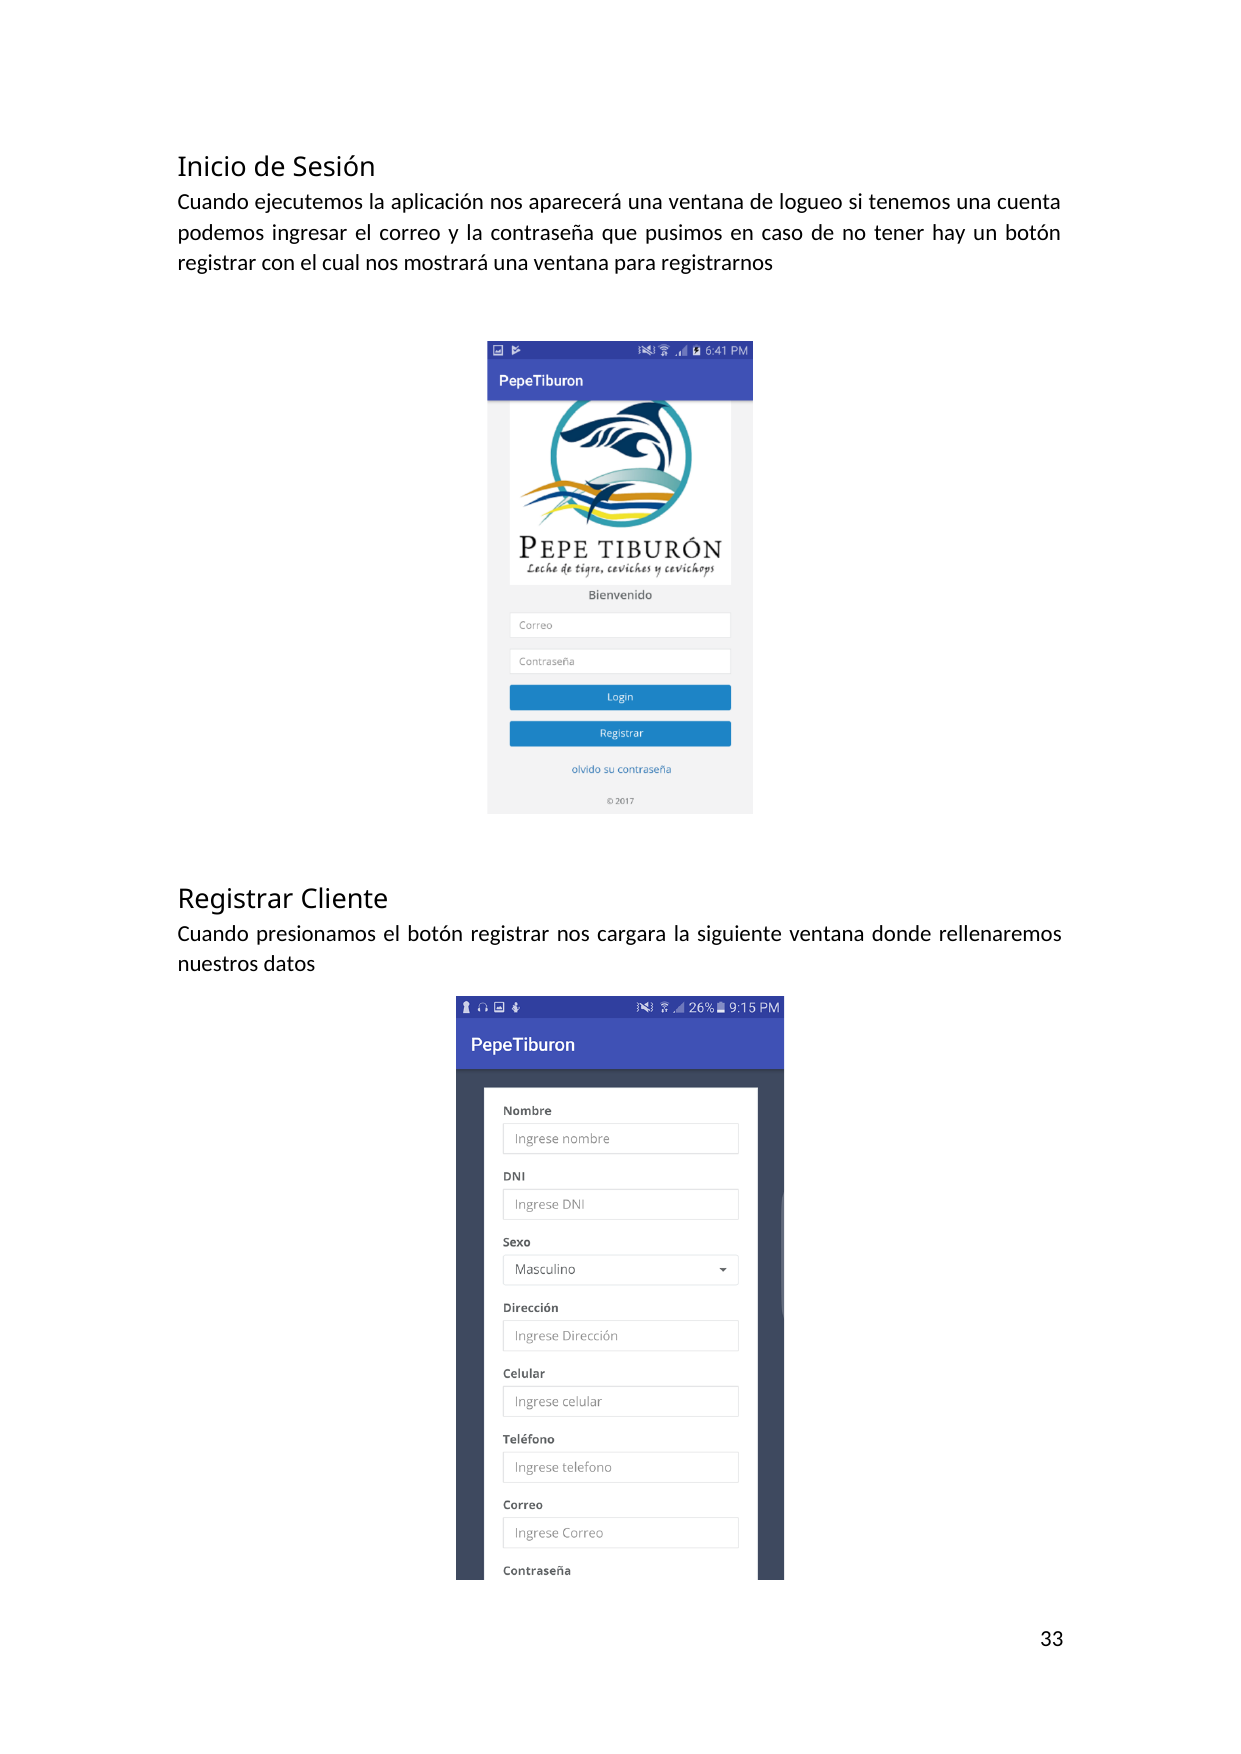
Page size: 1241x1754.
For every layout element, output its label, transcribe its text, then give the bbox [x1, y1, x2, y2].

subtitle Registrar Cliente [177, 879, 1063, 916]
picture [487, 341, 753, 814]
text Cuando ejecutemos la aplicación nos aparecerá una ventana de logueo si tenemos una cuenta podemos ingresar el correo y la contraseña que pusimos en caso de no tener hay un botón registrar con el cual nos mostrará una ventana para registrarnos [177, 187, 1063, 276]
picture [456, 996, 785, 1580]
text Cuando presionamos el botón registrar nos cargara la siguiente ventana donde rellenaremos nuestros datos [177, 919, 1063, 977]
subtitle Inicio de Sesión [177, 148, 1063, 184]
